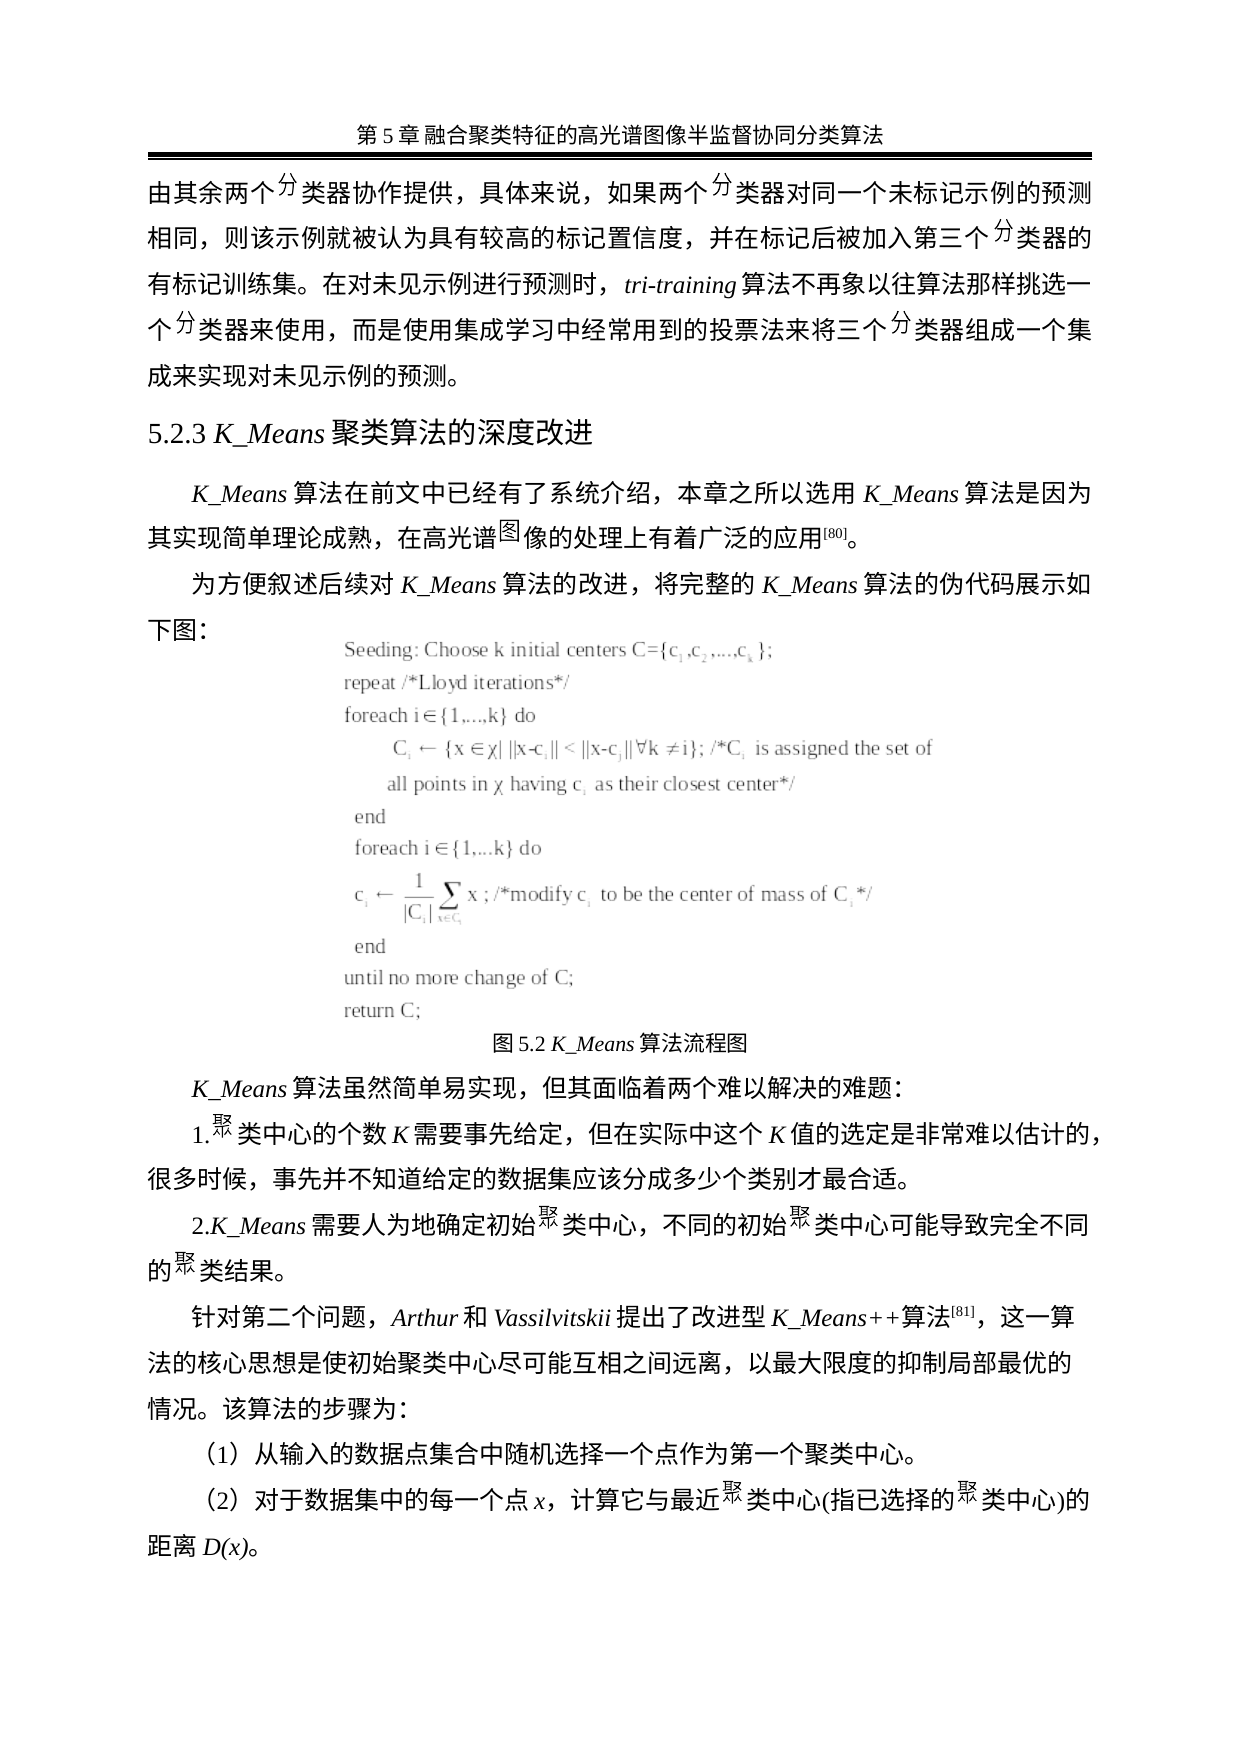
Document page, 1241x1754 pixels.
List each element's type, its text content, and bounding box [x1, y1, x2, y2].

text K_Means算法虽然简单易实现，但其面临着两个难以解决的难题： [148, 1061, 1092, 1106]
text 图5.2 K_Means算法流程图 [148, 1015, 1092, 1061]
text 为方便叙述后续对K_Means算法的改进，将完整的K_Means算法的伪代码展示如下图： [148, 557, 1092, 649]
text 1.类中心的个数K需要事先给定，但在实际中这个K值的选定是非常难以估计的，很多时候，事先并不知道给定的数据集应该分成多少个类别才最合适。 [148, 1106, 1092, 1198]
text 针对第二个问题，Arthur和Vassilvitskii提出了改进型K_Means++算法[81]，这一算法的核心思想是使初始聚类中心尽可能互相之间远离，以最大限度的抑制局部最优的情况。该算法的步骤为： [148, 1290, 1092, 1427]
text （1）从输入的数据点集合中随机选择一个点作为第一个聚类中心。 [148, 1427, 1092, 1473]
text 2.K_Means需要人为地确定初始类中心，不同的初始类中心可能导致完全不同的类结果。 [148, 1198, 1092, 1290]
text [148, 165, 1092, 394]
subtitle 5.2.3 K_Means聚类算法的深度改进 [148, 407, 1092, 453]
text K_Means算法在前文中已经有了系统介绍，本章之所以选用K_Means算法是因为其实现简单理论成熟，在高光谱像的处理上有着广泛的应用[80]。 [148, 465, 1092, 557]
text （2）对于数据集中的每一个点x，计算它与最近类中心(指已选择的类中心)的距离D(x)。 [148, 1473, 1092, 1565]
